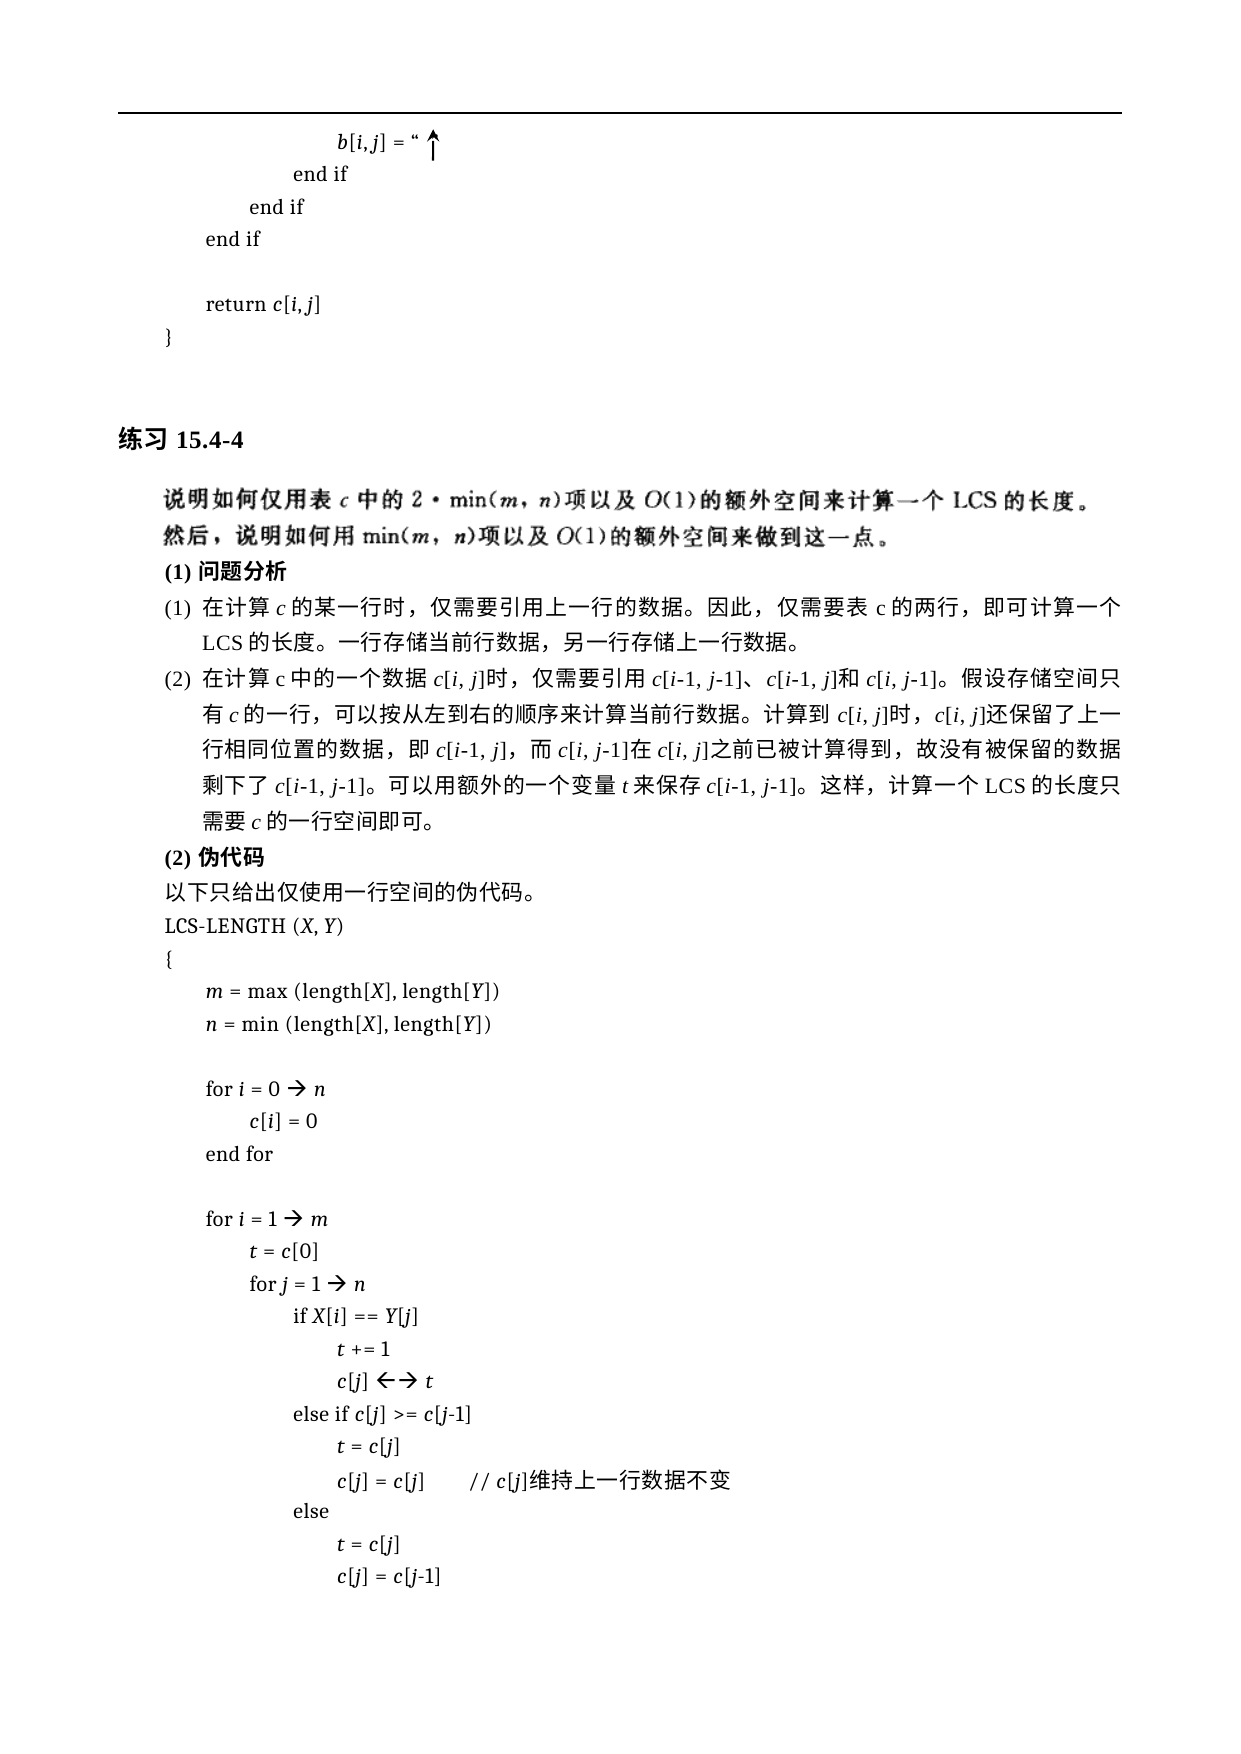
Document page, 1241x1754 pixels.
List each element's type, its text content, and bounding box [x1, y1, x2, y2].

text c[i] = 0 [118, 1105, 1122, 1138]
list 在计算c中的一个数据c[i, j]时，仅需要引用c[i-1, j-1]、c[i-1, j]和c[i, j-1]。假设存储空间只有c的一行，可以按从左到右的顺序来计算当前行数据。计算到c[i, j]时，c[i, j]还保留了上一行相同位置的数据，即c[i-1, j]，而c[i, j-1]在c[i, j]之前已被计算得到，故没有被保留的数据剩下了c[i-1, j-1]。可以用额外的一个变量t来保存c[i-1, j-1]。这样，计算一个LCS的长度只需要c的一行空间即可。 [164, 661, 1122, 836]
text t += 1 [118, 1333, 1122, 1365]
text n = min (length[X], length[Y]) [118, 1008, 1122, 1040]
text end if [118, 191, 1122, 223]
text b[i, j] = “ ” [118, 126, 1122, 158]
text t = c[j] [118, 1430, 1122, 1463]
text LCS-LENGTH (X, Y) [118, 910, 1122, 943]
text (1) 问题分析 [118, 553, 1122, 586]
text c[j] = c[j-1] [118, 1560, 1122, 1593]
text end if [118, 223, 1122, 256]
text else if c[j] >= c[j-1] [118, 1398, 1122, 1430]
text } [118, 321, 1122, 353]
text if X[i] == Y[j] [118, 1300, 1122, 1333]
text c[j] = c[j] // c[j]维持上一行数据不变 [118, 1463, 1122, 1495]
text t = c[0] [118, 1235, 1122, 1268]
text end if [118, 158, 1122, 191]
text (2) 伪代码 [164, 839, 1122, 872]
text for j = 1 n [203, 1268, 1122, 1300]
subtitle 练习 15.4-4 [118, 405, 1122, 470]
text for i = 1 m [118, 1203, 1122, 1235]
text t = c[j] [118, 1528, 1122, 1560]
text else [118, 1495, 1122, 1528]
text c[j] t [118, 1365, 1122, 1398]
text 以下只给出仅使用一行空间的伪代码。 [164, 875, 1122, 907]
text { [118, 943, 1122, 975]
text for i = 0 n [118, 1073, 1122, 1105]
text end for [118, 1138, 1122, 1170]
text return c[i, j] [118, 288, 1122, 321]
text m = max (length[X], length[Y]) [118, 975, 1122, 1008]
picture [161, 486, 1087, 551]
list 在计算c的某一行时，仅需要引用上一行的数据。因此，仅需要表c的两行，即可计算一个LCS的长度。一行存储当前行数据，另一行存储上一行数据。 [164, 589, 1122, 657]
